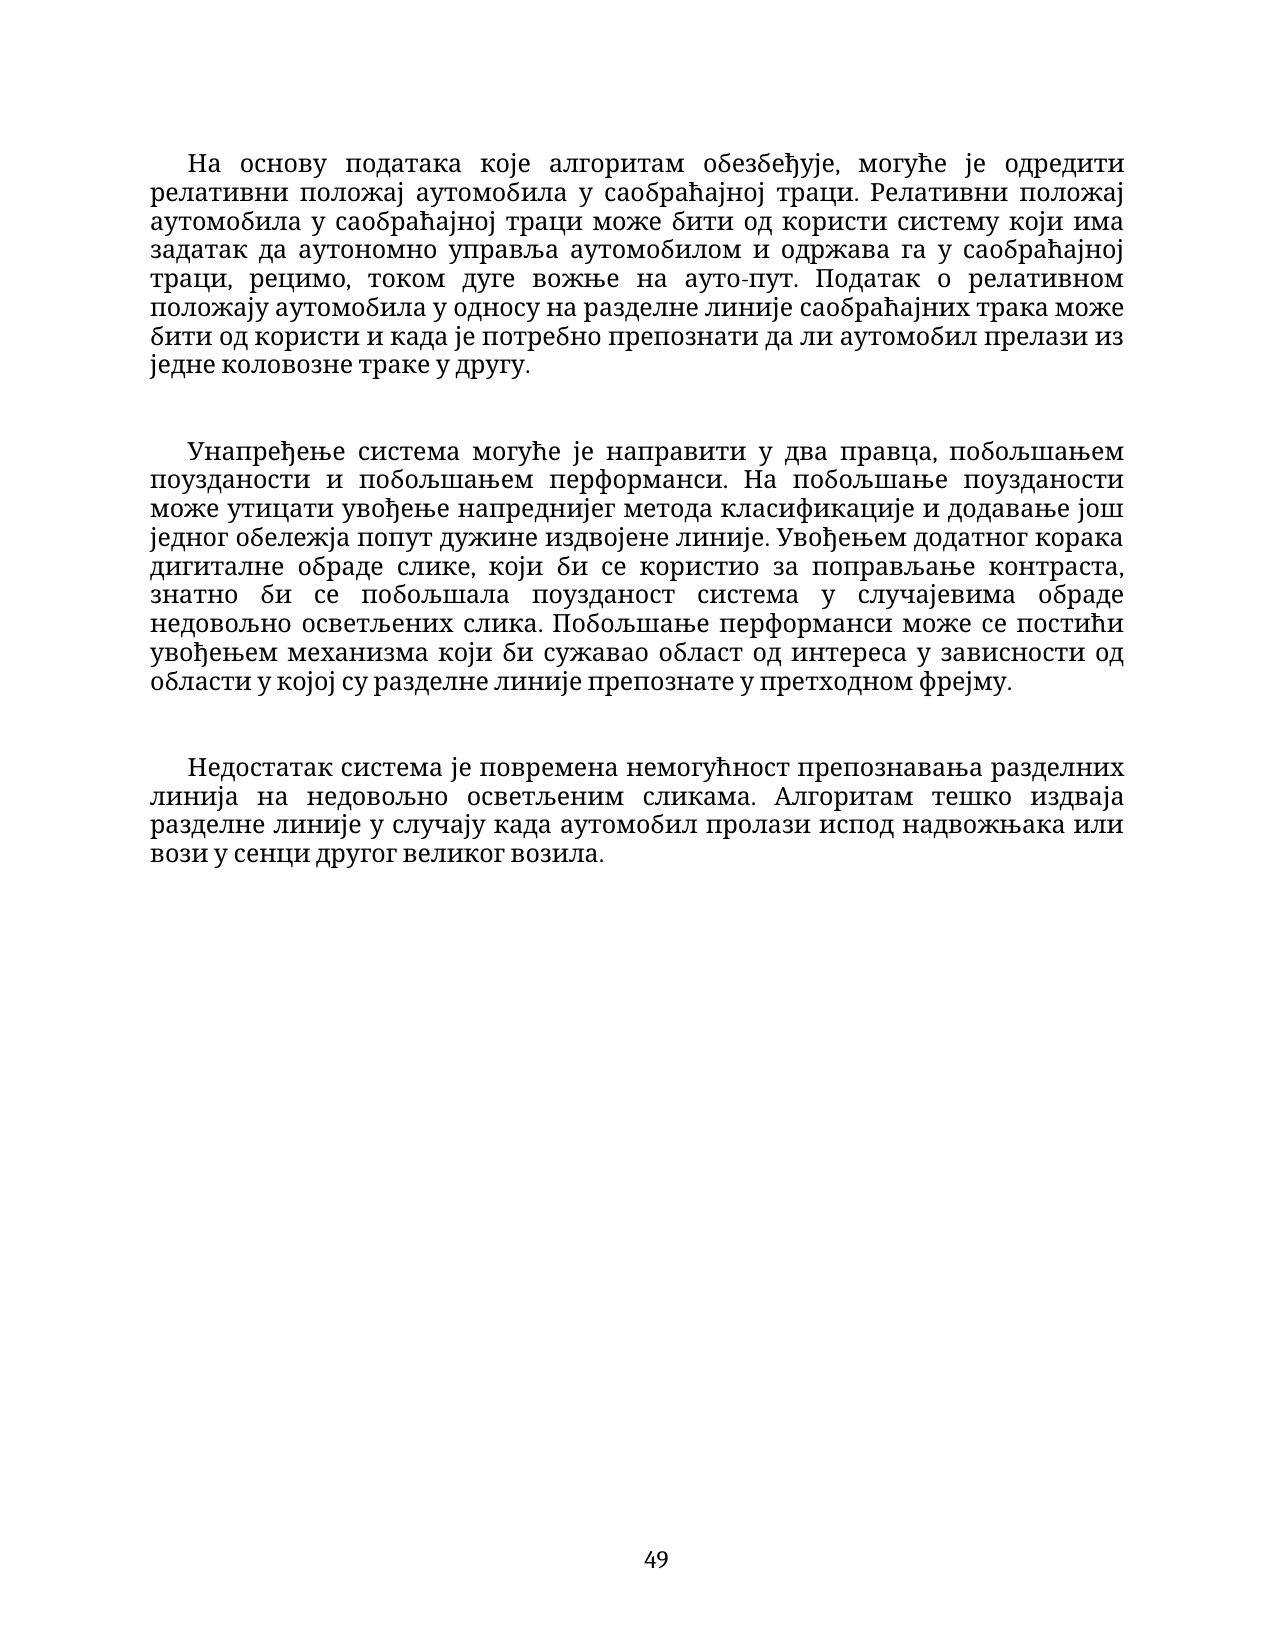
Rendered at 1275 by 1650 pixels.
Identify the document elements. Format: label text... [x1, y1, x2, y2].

text Унапређење система могуће је направити у два правца, побољшањем поузданости и побољшањем перформанси. На побољшање поузданости може утицати увођење напреднијег метода класификације и додавање још једног обележја попут дужине издвојене линије. Увођењем додатног корака дигиталне обраде слике, који би се користио за поправљање контраста, знатно би се побољшала поузданост система у случајевима обраде недовољно осветљених слика. Побољшање перформанси може се постићи увођењем механизма који би сужавао област од интереса у зависности од области у којој су разделне линије препознате у претходном фрејму. [150, 437, 1125, 696]
text На основу података које алгоритам обезбеђује, могуће је одредити релативни положај аутомобила у саобраћајној траци. Релативни положај аутомобила у саобраћајној траци може бити од користи систему који има задатак да аутономно управља аутомобилом и одржава га у саобраћајној траци, рецимо, током дуге вожње на ауто-пут. Податак о релативном положају аутомобила у односу на разделне линије саобраћајних трака може бити од користи и када је потребно препознати да ли аутомобил прелази из једне коловозне траке у другу. [150, 150, 1125, 380]
text Недостатак система је повремена немогућност препознавања разделних линија на недовољно осветљеним сликама. Алгоритам тешко издваја разделне линије у случају када аутомобил пролази испод надвожњака или вози у сенци другог великог возила. [150, 754, 1125, 869]
